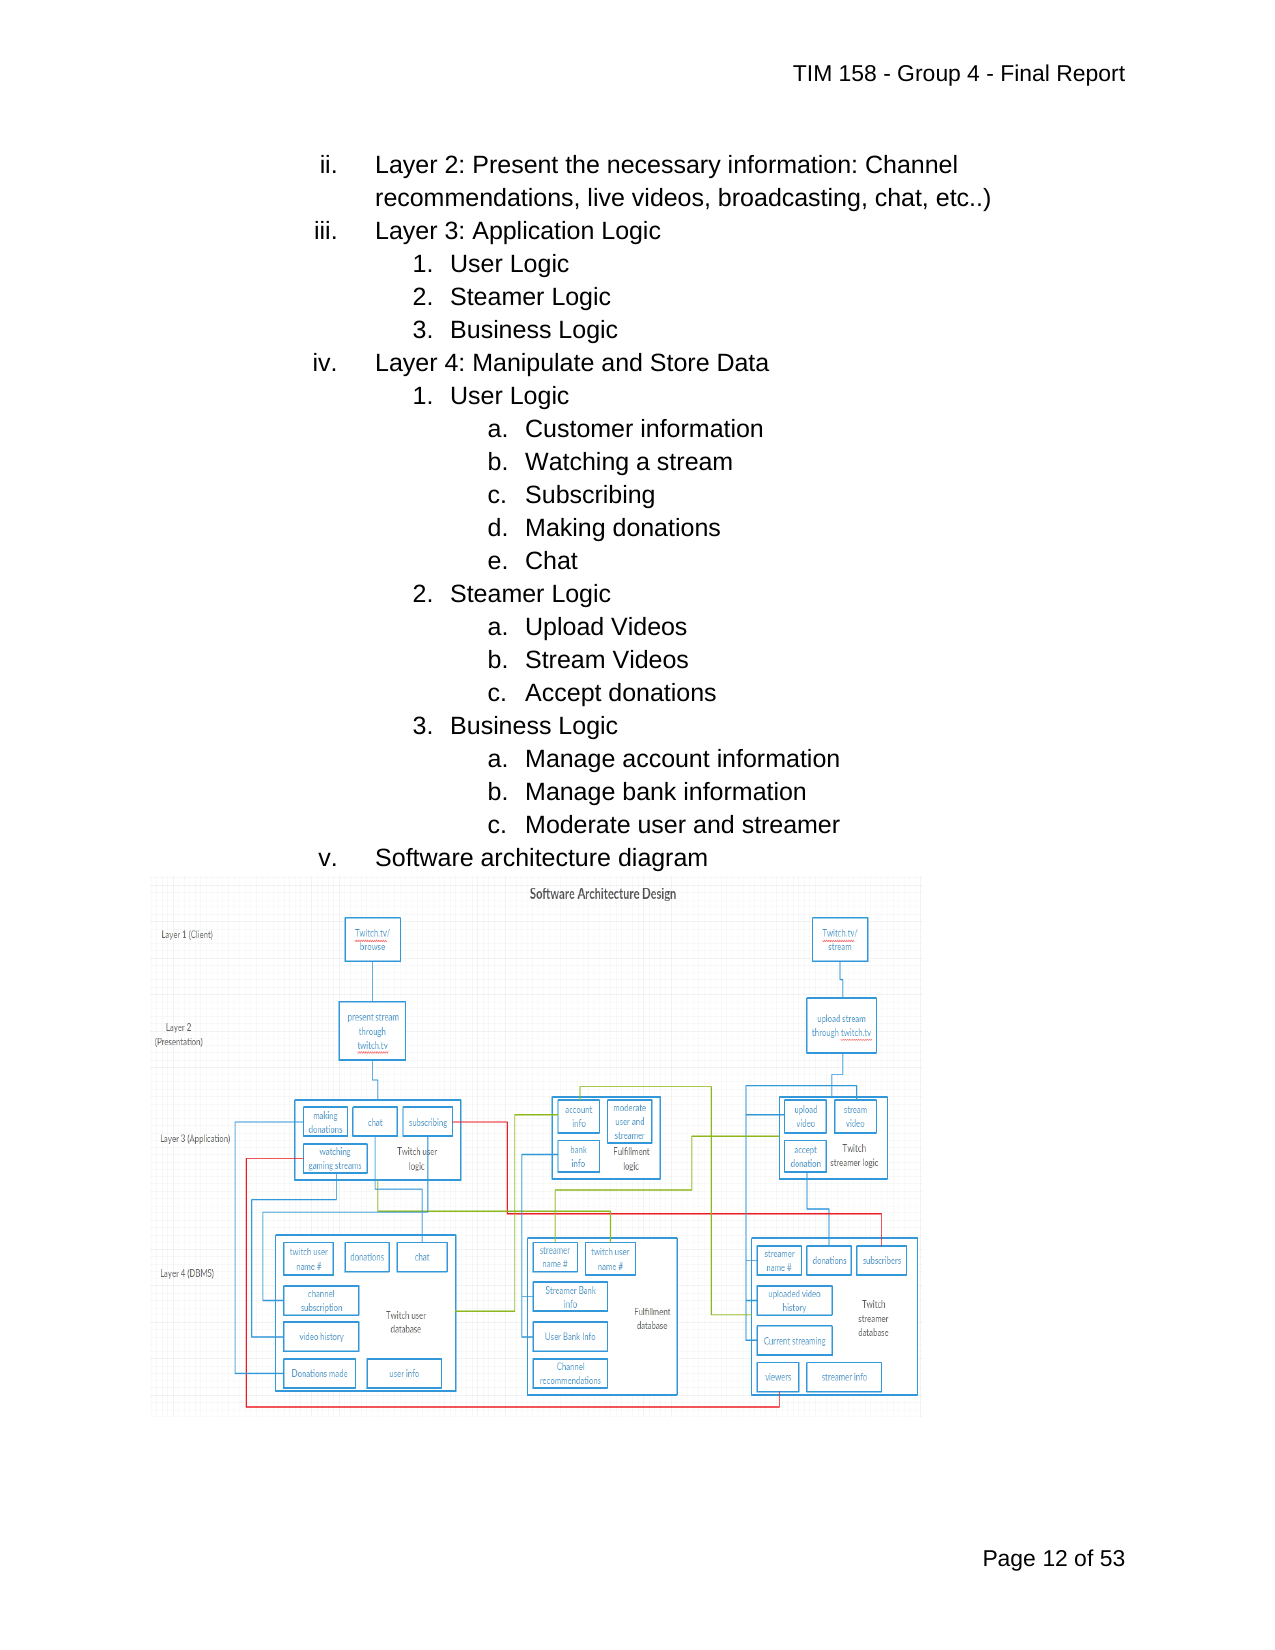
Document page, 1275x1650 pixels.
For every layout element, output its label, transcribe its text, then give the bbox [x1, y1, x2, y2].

picture [150, 876, 923, 1417]
list User Logic [412, 249, 1125, 278]
list Manage bank information [487, 777, 1125, 806]
list Chat [487, 546, 1125, 575]
list Upload Videos [487, 612, 1125, 641]
list Making donations [487, 513, 1125, 542]
list Software architecture diagram [337, 843, 1125, 872]
list Business Logic [412, 711, 1125, 740]
list Manage account information [487, 744, 1125, 773]
list Layer 3: Application Logic [337, 216, 1125, 245]
list Layer 2: Present the necessary information: Channel recommendations, live videos, broadcasting, chat, etc..) [337, 150, 1125, 212]
list Steamer Logic [412, 579, 1125, 608]
list Accept donations [487, 678, 1125, 707]
list Subscribing [487, 480, 1125, 509]
list User Logic [412, 381, 1125, 410]
list Layer 4: Manipulate and Store Data [337, 348, 1125, 377]
list Stream Videos [487, 645, 1125, 674]
list Moderate user and streamer [487, 810, 1125, 839]
list Steamer Logic [412, 282, 1125, 311]
list Customer information [487, 414, 1125, 443]
list Business Logic [412, 315, 1125, 344]
list Watching a stream [487, 447, 1125, 476]
